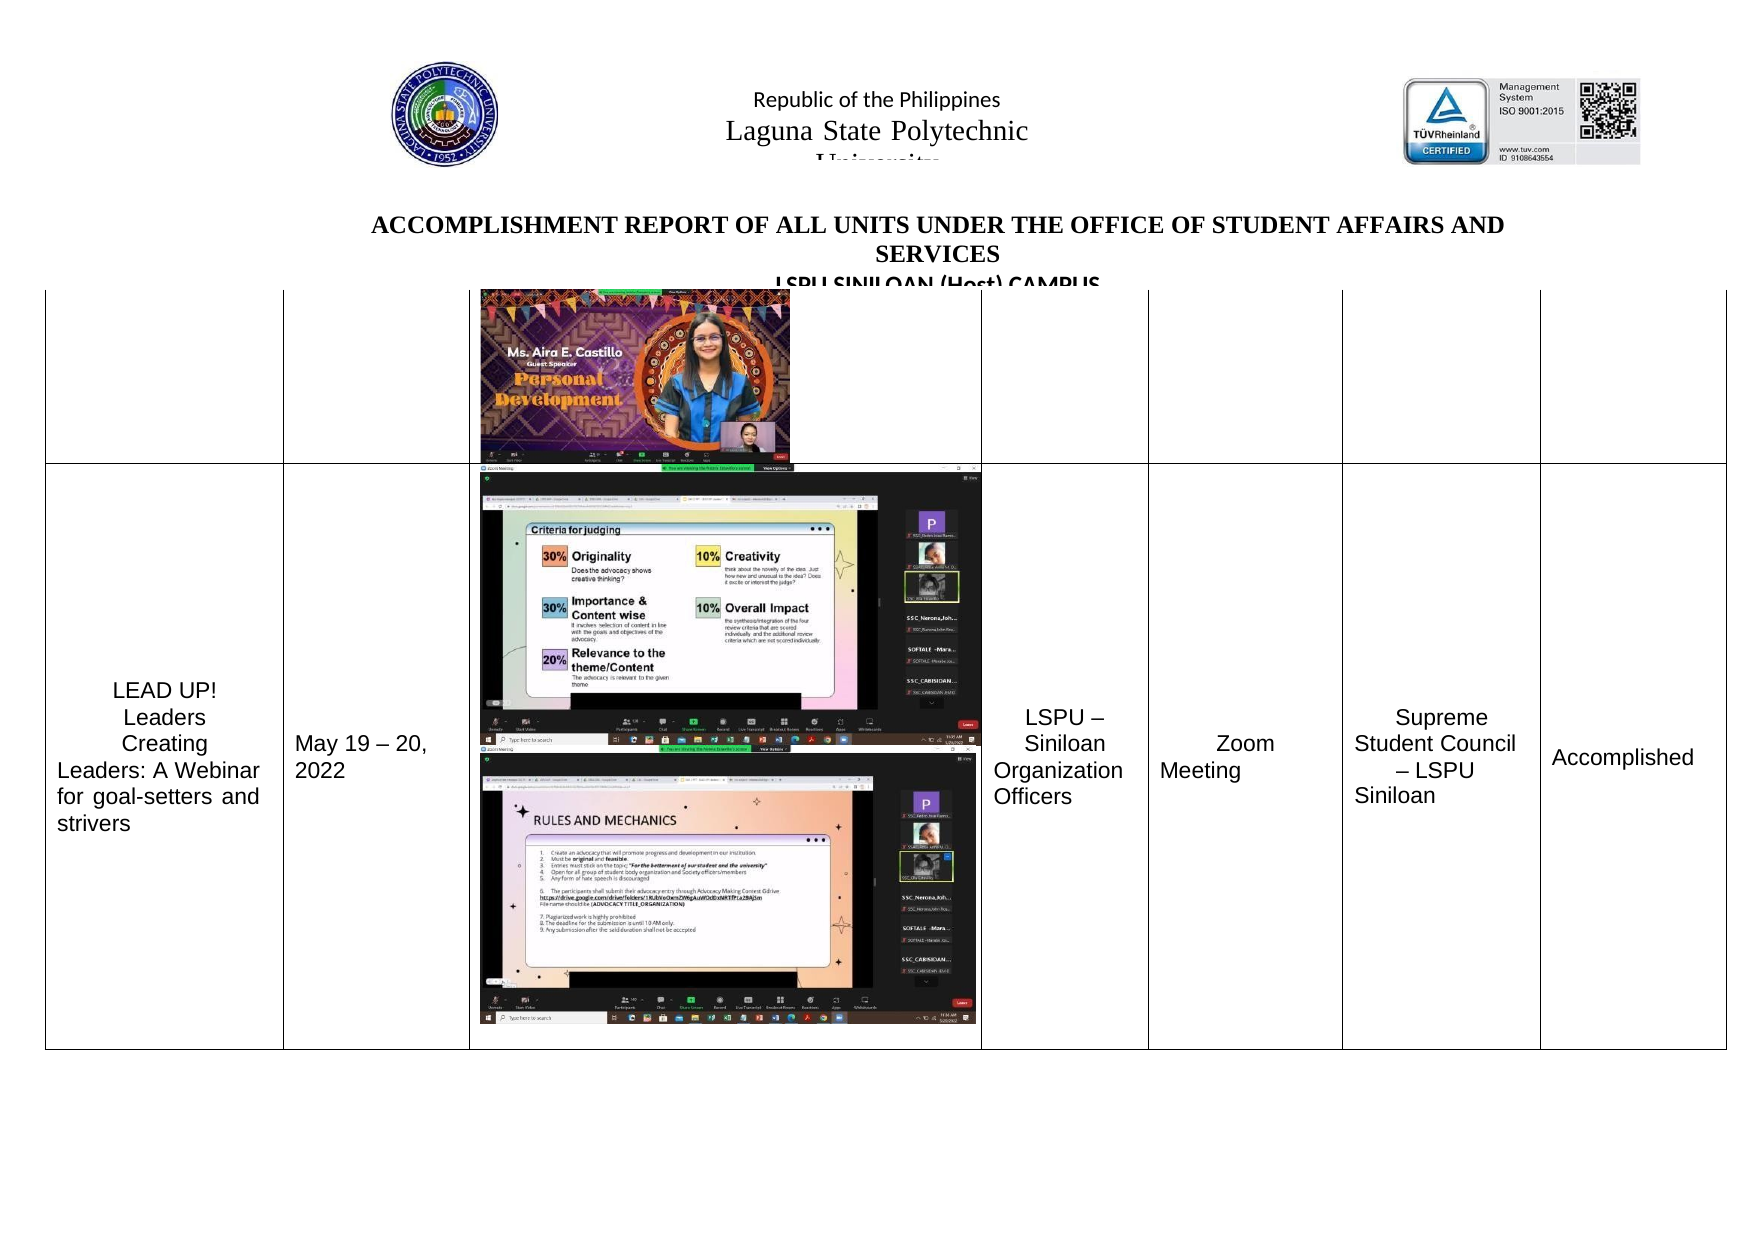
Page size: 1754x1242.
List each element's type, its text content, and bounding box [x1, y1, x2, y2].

table_cell [470, 464, 981, 1049]
table_header [1149, 290, 1342, 463]
table_header [1541, 290, 1726, 463]
table_header [1343, 290, 1540, 463]
table_header [982, 290, 1148, 463]
table_cell May 19 – 20, 2022 [284, 464, 469, 1049]
picture [1396, 70, 1642, 167]
table_header [470, 290, 480, 463]
picture [480, 289, 790, 463]
table_cell Supreme Student Council – LSPU Siniloan [1343, 464, 1540, 1049]
table_header [790, 290, 981, 463]
table_cell LSPU – Siniloan Organization Officers [982, 464, 1148, 1049]
table_cell LEAD UP! Leaders Creating Leaders: A Webinar for goal-setters and strivers [46, 464, 283, 1049]
table_cell Accomplished [1541, 464, 1726, 1049]
picture [389, 61, 499, 168]
table_header [284, 290, 469, 463]
table_header [46, 290, 283, 463]
table_cell Zoom Meeting [1149, 464, 1342, 1049]
